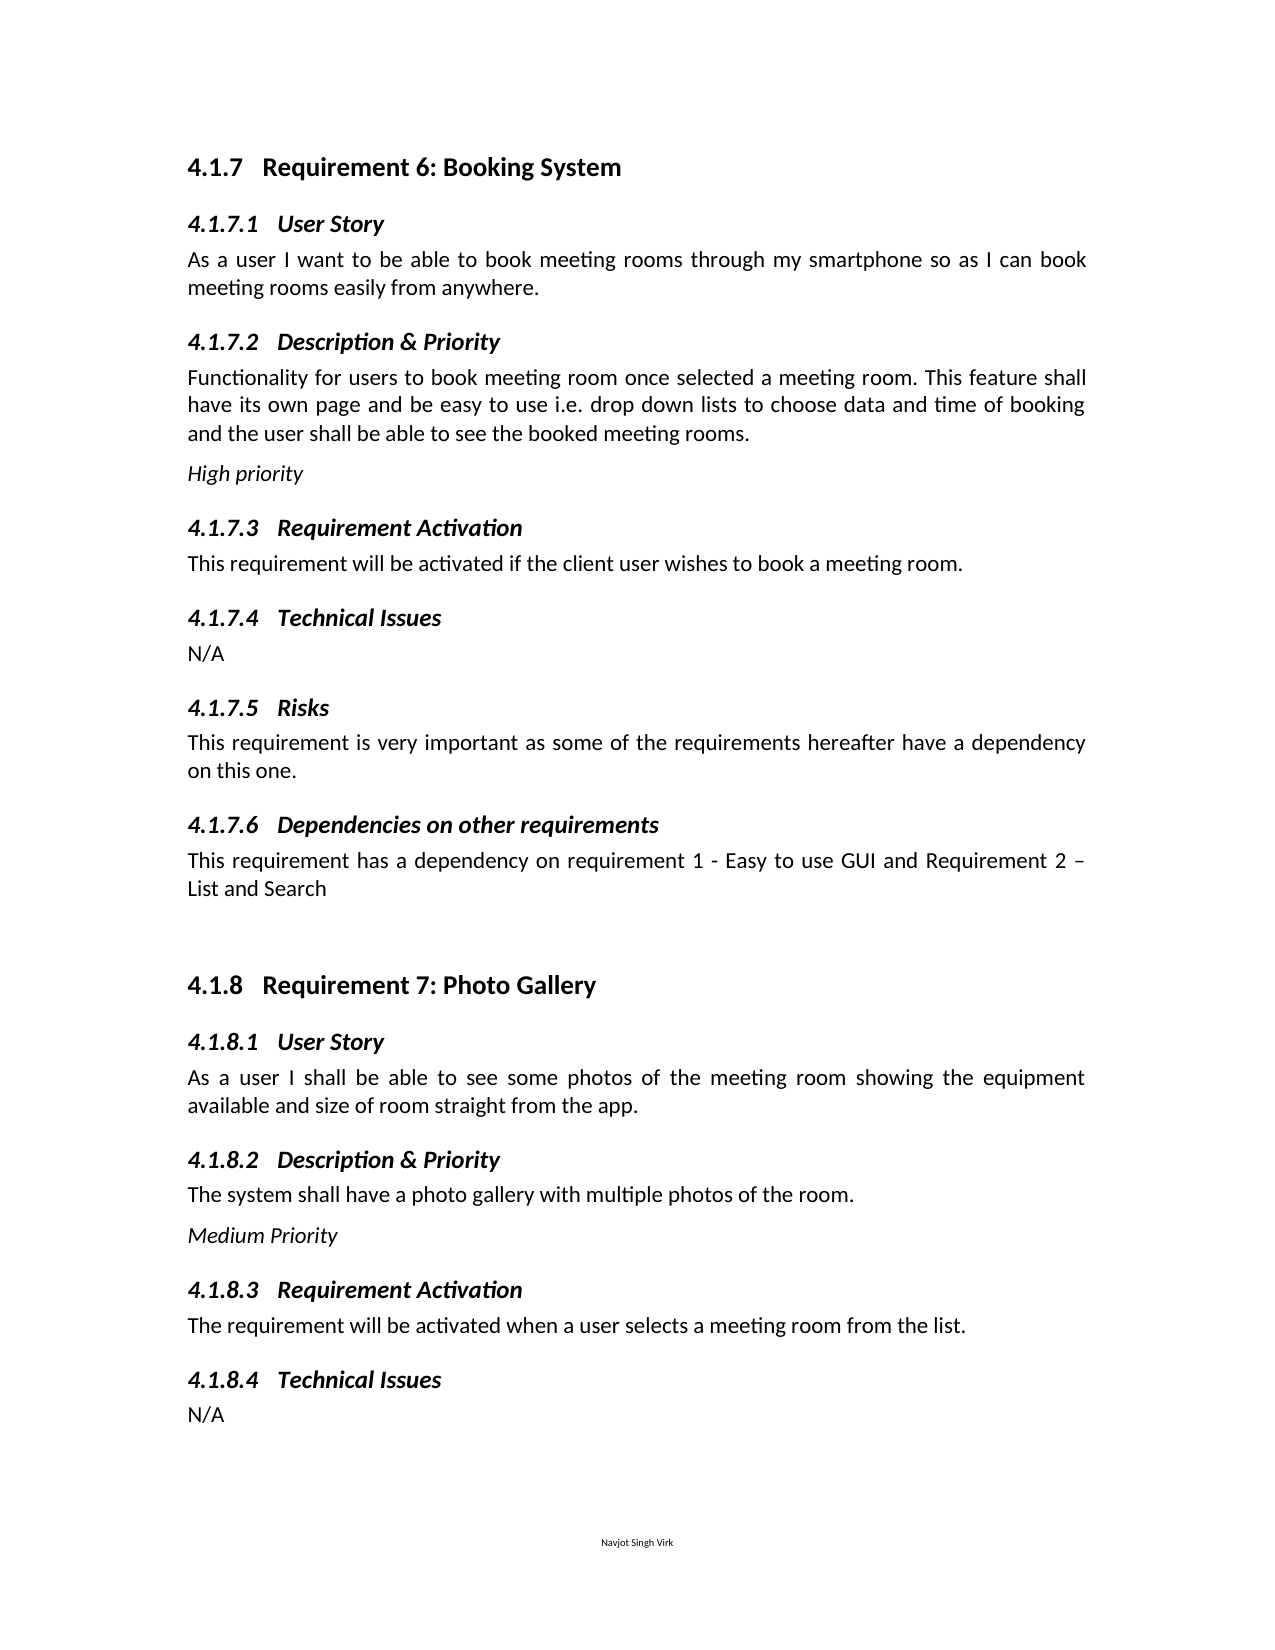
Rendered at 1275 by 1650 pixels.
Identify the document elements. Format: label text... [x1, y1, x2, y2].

subtitle Dependencies on other requirements [187, 809, 1088, 840]
subtitle Technical Issues [187, 602, 1088, 632]
text As a user I want to be able to book meeting rooms through my smartphone so as I can book meeting rooms easily from anywhere. [187, 245, 1088, 301]
subtitle Description & Priority [187, 326, 1088, 356]
subtitle Requirement 6: Booking System [187, 150, 1088, 183]
text Functionality for users to book meeting room once selected a meeting room. This feature shall have its own page and be easy to use i.e. drop down lists to choose data and time of booking and the user shall be able to see the booked meeting rooms. [187, 363, 1088, 447]
subtitle Risks [187, 692, 1088, 722]
subtitle Description & Priority [187, 1144, 1088, 1174]
text This requirement has a dependency on requirement 1 - Easy to use GUI and Requirement 2 – List and Search [187, 846, 1088, 902]
text This requirement is very important as some of the requirements hereafter have a dependency on this one. [187, 728, 1088, 784]
text N/A [187, 1401, 1088, 1429]
subtitle Technical Issues [187, 1364, 1088, 1394]
text The system shall have a photo gallery with multiple photos of the room. [187, 1181, 1088, 1208]
subtitle User Story [187, 1026, 1088, 1056]
subtitle Requirement 7: Photo Gallery [187, 968, 1088, 1001]
text This requirement will be activated if the client user wishes to book a meeting room. [187, 549, 1088, 577]
text As a user I shall be able to see some photos of the meeting room showing the equipment available and size of room straight from the app. [187, 1063, 1088, 1119]
subtitle Requirement Activation [187, 1274, 1088, 1304]
text Medium Priority [187, 1221, 1088, 1249]
subtitle Requirement Activation [187, 512, 1088, 543]
text N/A [187, 639, 1088, 667]
text High priority [187, 459, 1088, 487]
subtitle User Story [187, 208, 1088, 238]
text The requirement will be activated when a user selects a meeting room from the list. [187, 1311, 1088, 1339]
